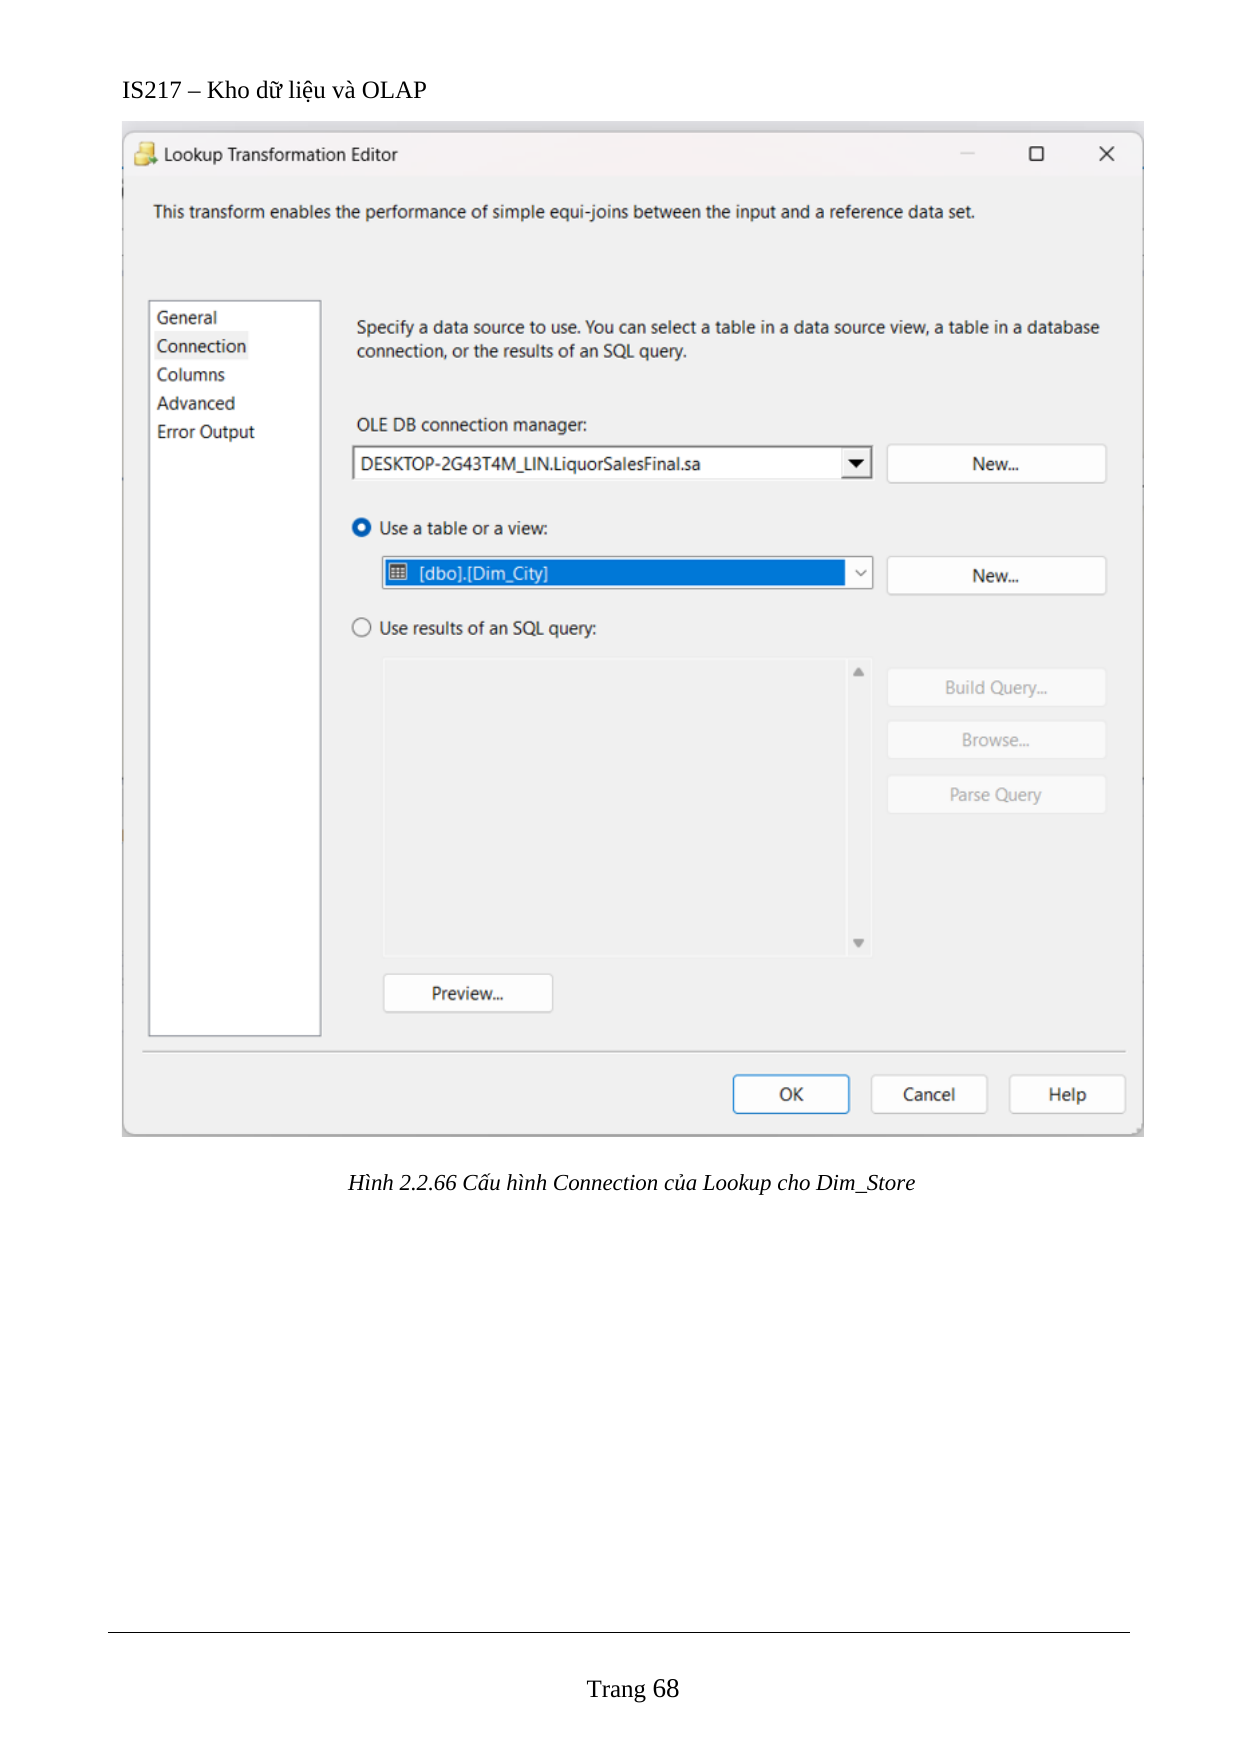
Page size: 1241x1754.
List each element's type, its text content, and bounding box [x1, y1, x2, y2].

picture [121, 121, 1144, 1137]
